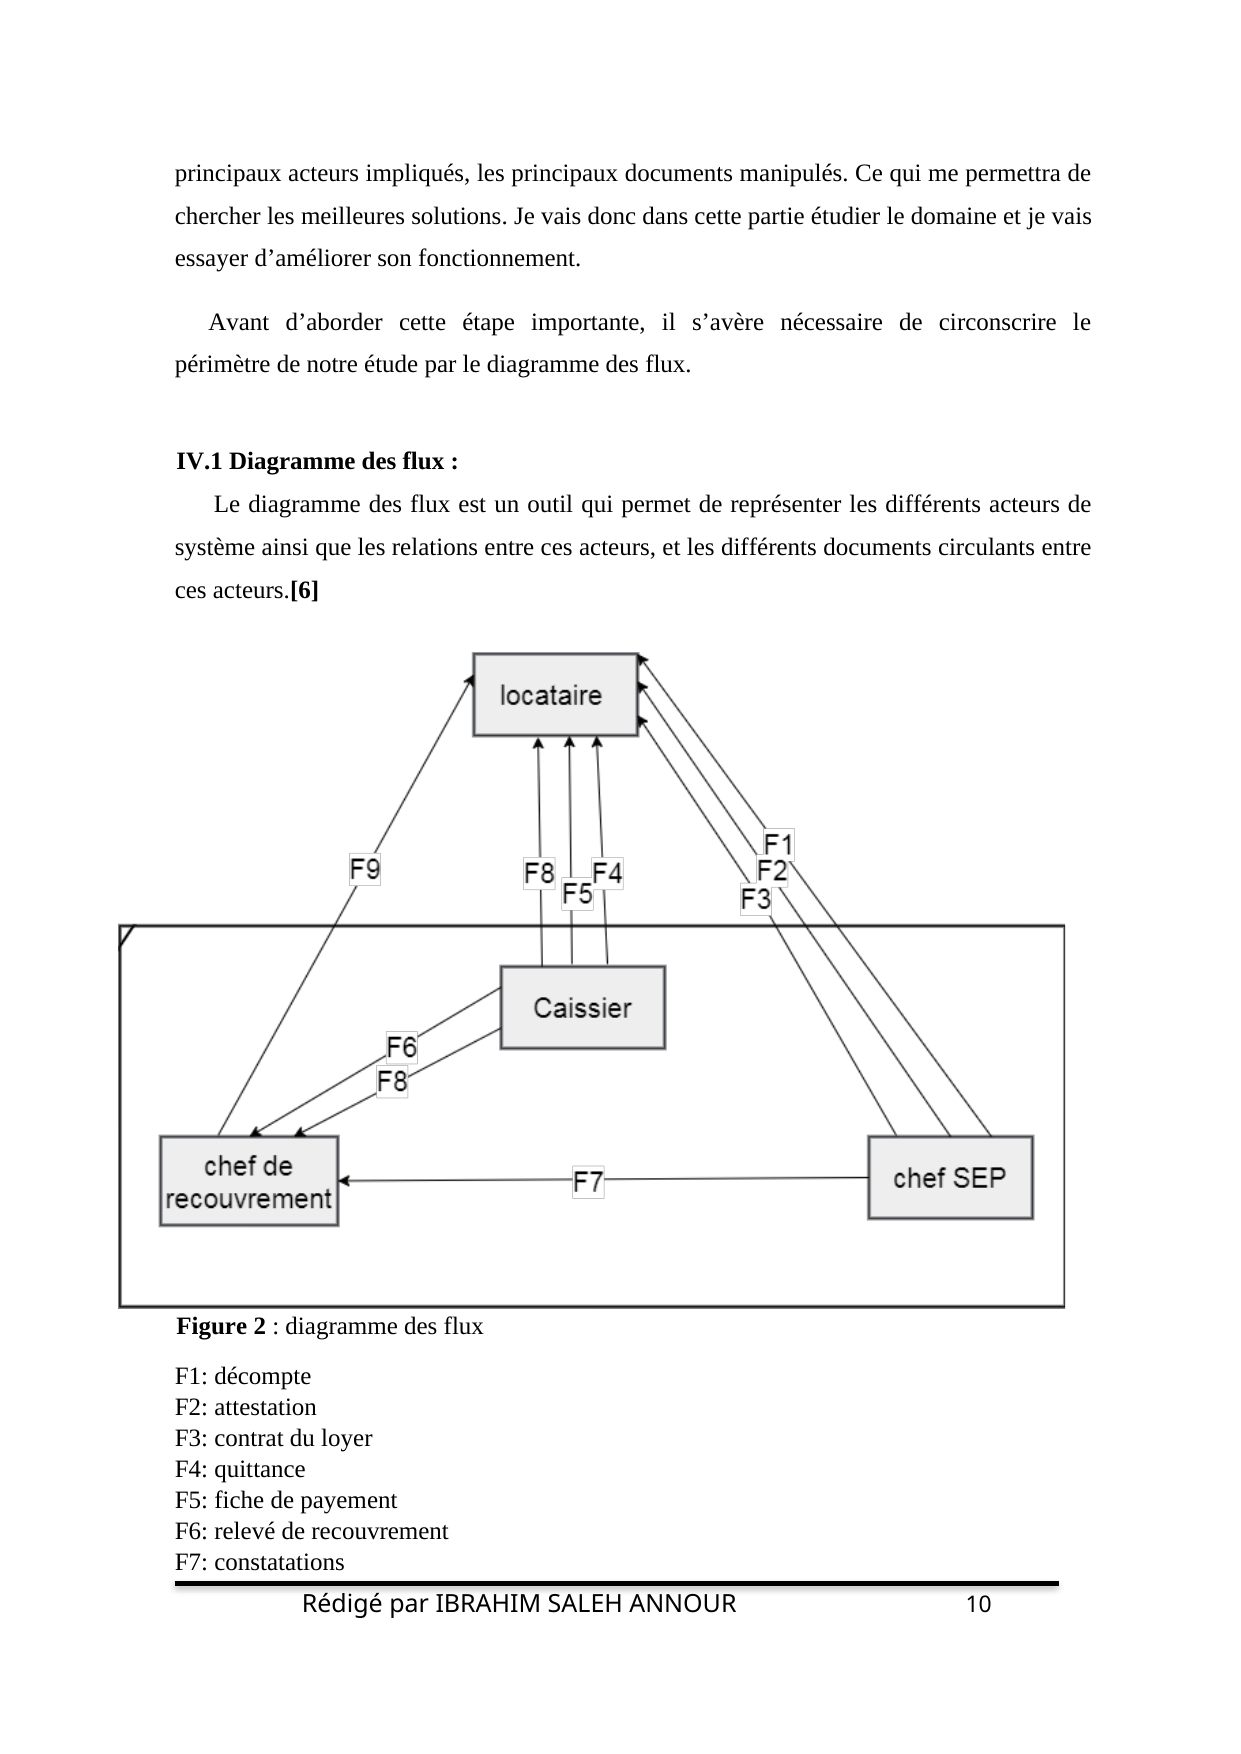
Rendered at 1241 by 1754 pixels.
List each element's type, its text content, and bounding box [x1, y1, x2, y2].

text F5: fiche de payement [174, 1485, 1092, 1514]
text F7: constatations [174, 1547, 1092, 1576]
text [174, 158, 1092, 272]
text F2: attestation [174, 1392, 1092, 1421]
text F3: contrat du loyer [174, 1423, 1092, 1452]
text Avant d’aborder cette étape importante, il s’avère nécessaire de circonscrire le périmètre de notre étude par le diagramme des flux. [174, 307, 1092, 378]
text Figure 2 : diagramme des flux [176, 1311, 994, 1340]
text Le diagramme des flux est un outil qui permet de représenter les différents acteurs de système ainsi que les relations entre ces acteurs, et les différents documents circulants entre ces acteurs.[6] [174, 489, 1092, 604]
text F1: décompte [174, 1361, 1092, 1390]
text F6: relevé de recouvrement [174, 1516, 1092, 1545]
subtitle IV.1 Diagramme des flux : [176, 446, 1055, 475]
picture [118, 652, 1065, 1309]
text F4: quittance [174, 1454, 1092, 1483]
